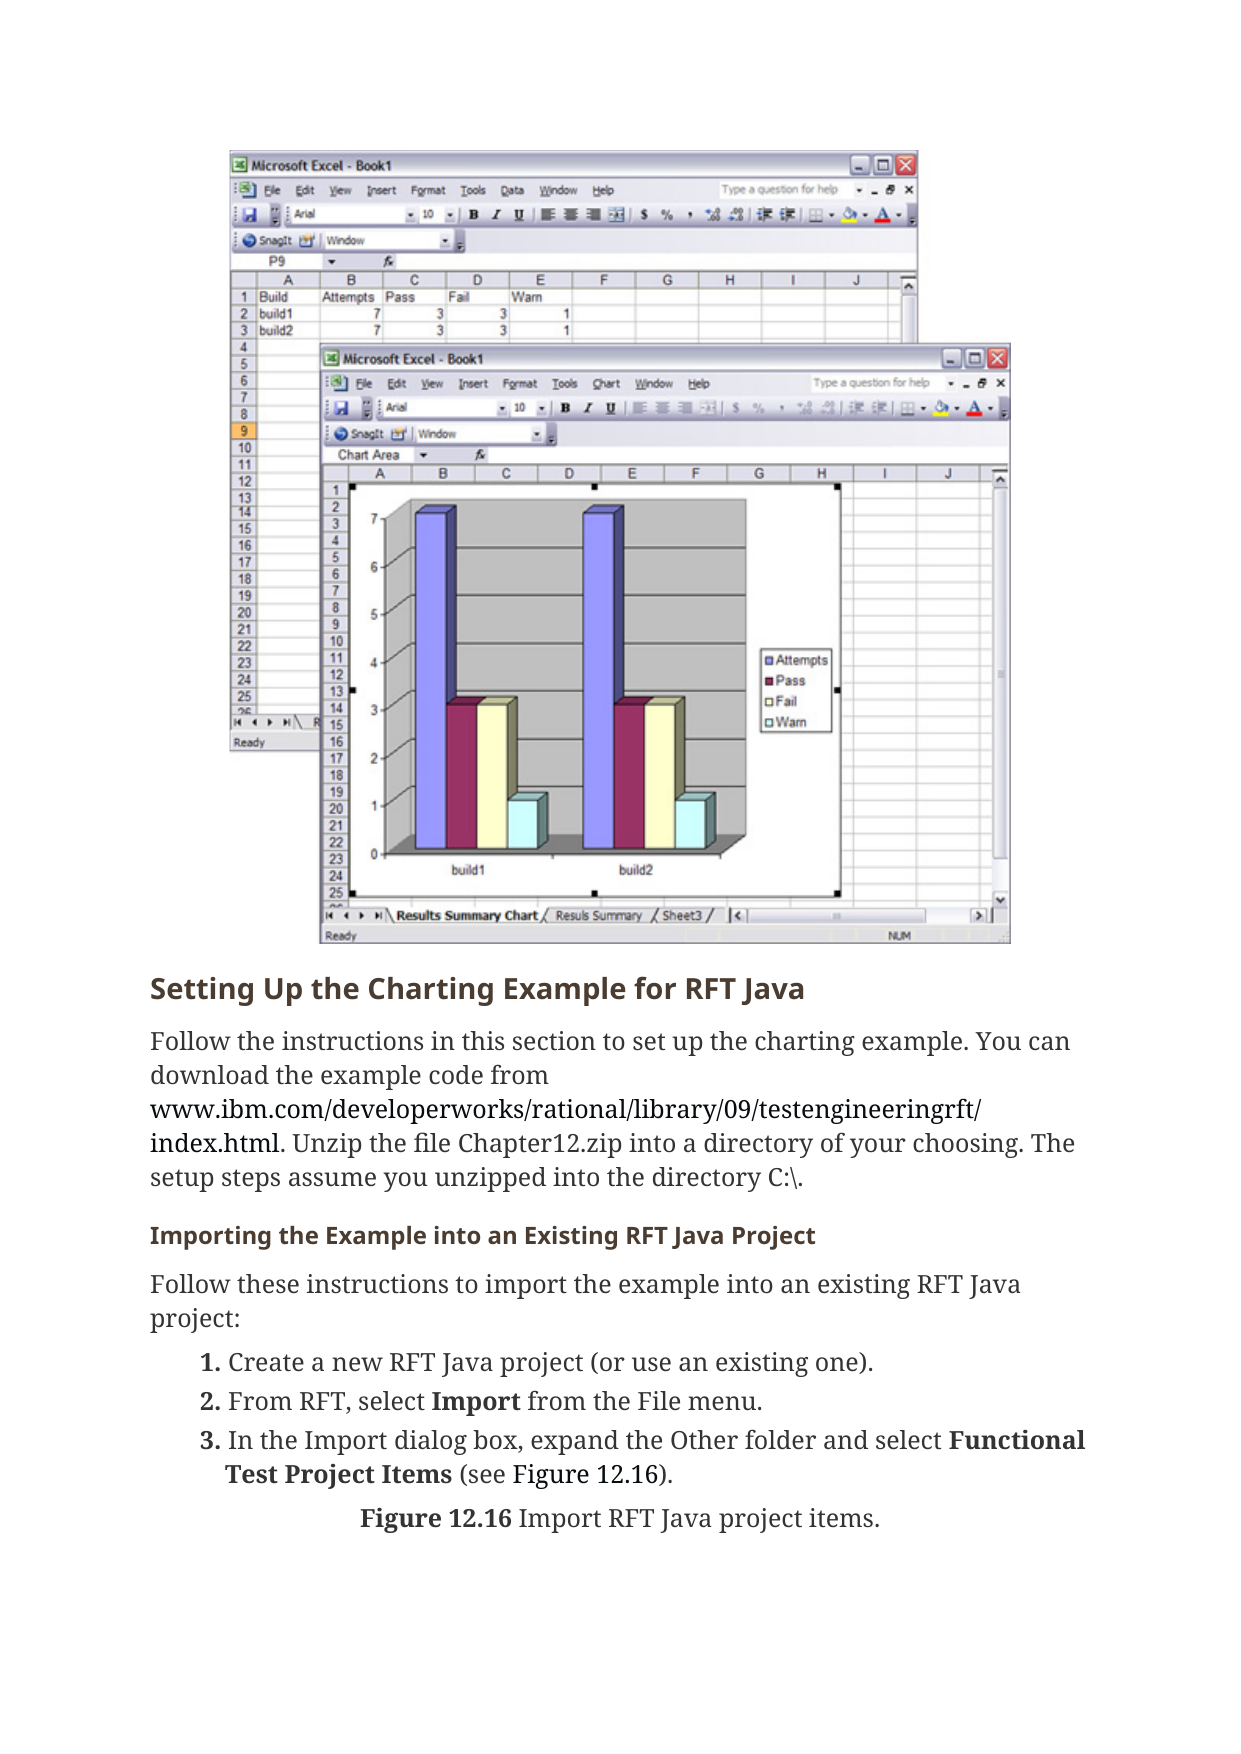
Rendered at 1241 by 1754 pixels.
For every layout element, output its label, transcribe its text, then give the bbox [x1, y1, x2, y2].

picture [229, 150, 1011, 944]
text 1. Create a new RFT Java project (or use an existing one). [200, 1344, 1090, 1378]
text Importing the Example into an Existing RFT Java Project [150, 1219, 1090, 1251]
text 3. In the Import dialog box, expand the Other folder and select Functional Test Project Items (see Figure 12.16). [200, 1422, 1090, 1491]
text 2. From RFT, select Import from the File menu. [200, 1383, 1090, 1417]
text Follow these instructions to import the example into an existing RFT Java project: [150, 1266, 1090, 1334]
text Figure 12.16 Import RFT Java project items. [150, 1501, 1090, 1535]
text Setting Up the Charting Example for RFT Java [150, 969, 1090, 1008]
text Follow the instructions in this section to set up the charting example. You can download the example code from www.ibm.com/developerworks/rational/library/09/testengineeringrft/index.html. Unzip the file Chapter12.zip into a directory of your choosing. The setup steps assume you unzipped into the directory C:\. [150, 1023, 1090, 1194]
